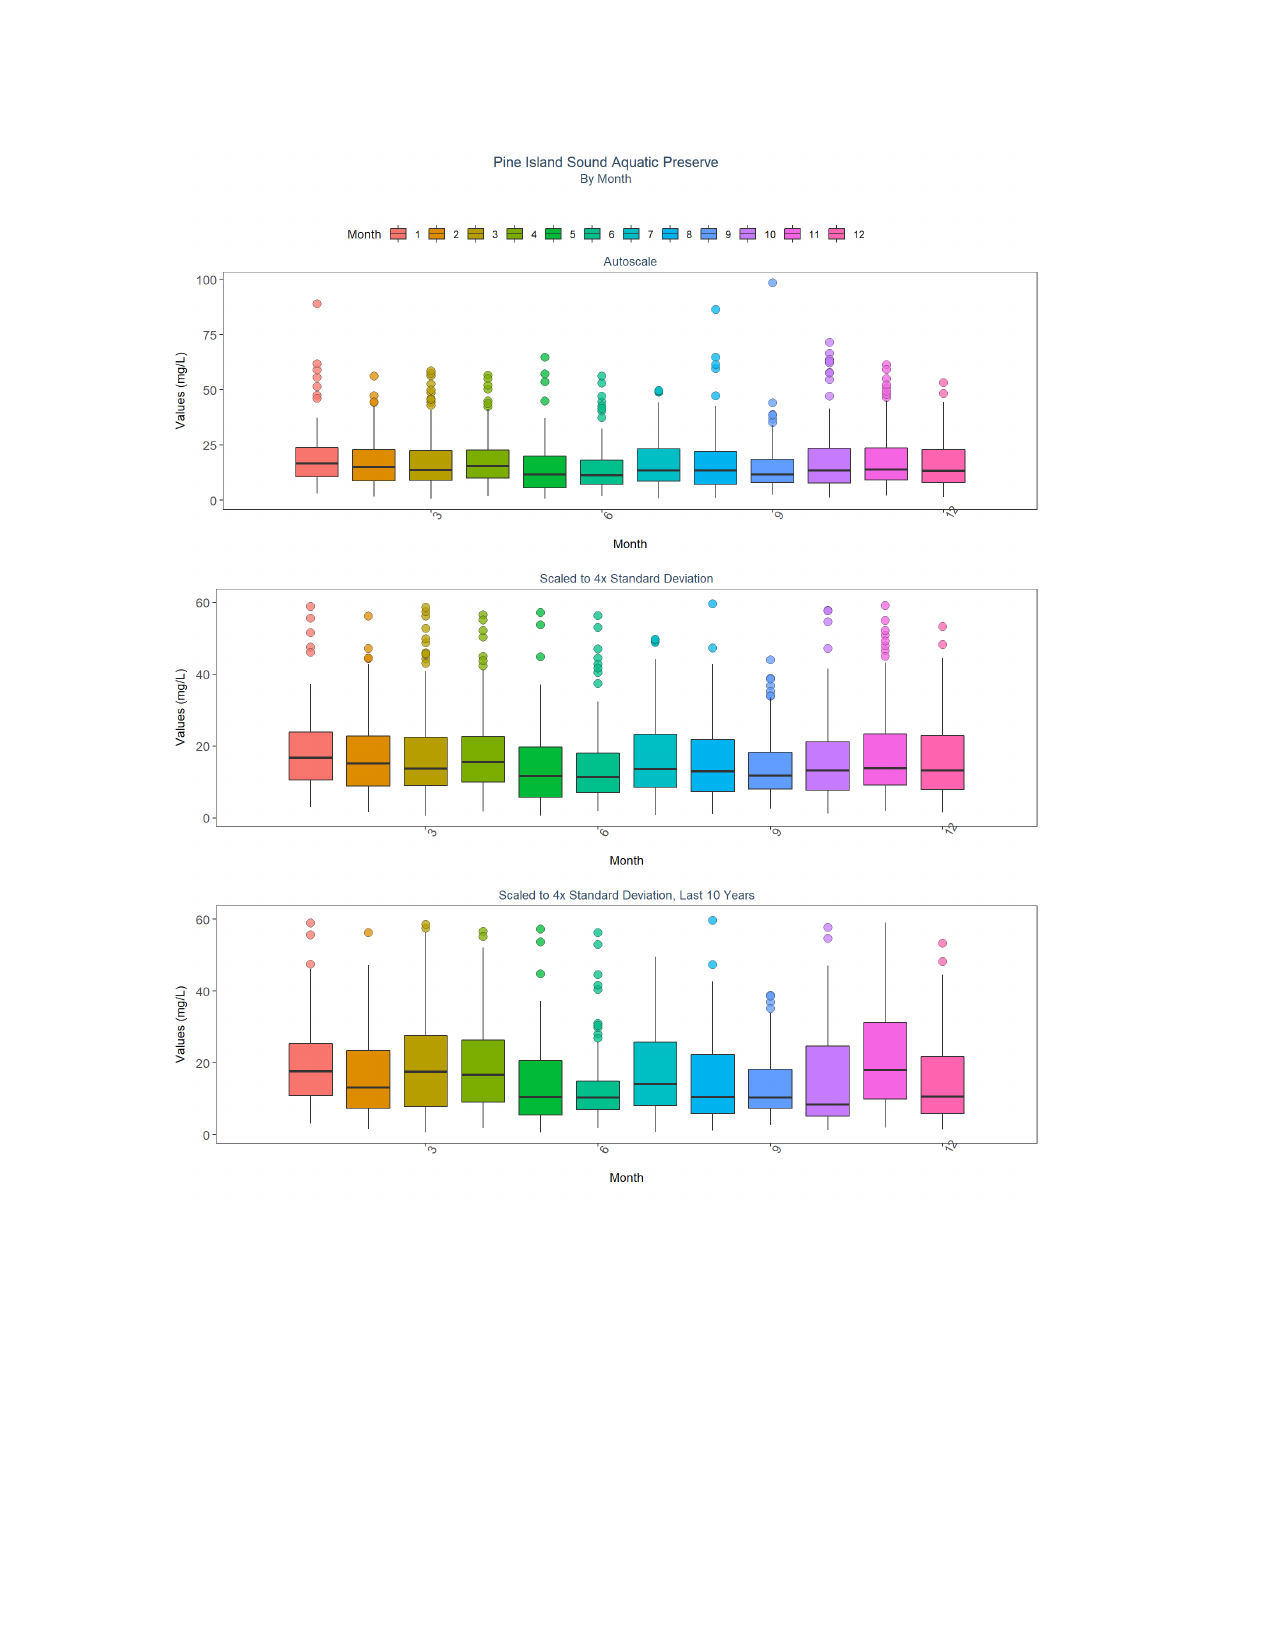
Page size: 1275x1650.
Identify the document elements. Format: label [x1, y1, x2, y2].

picture [168, 150, 1044, 1200]
